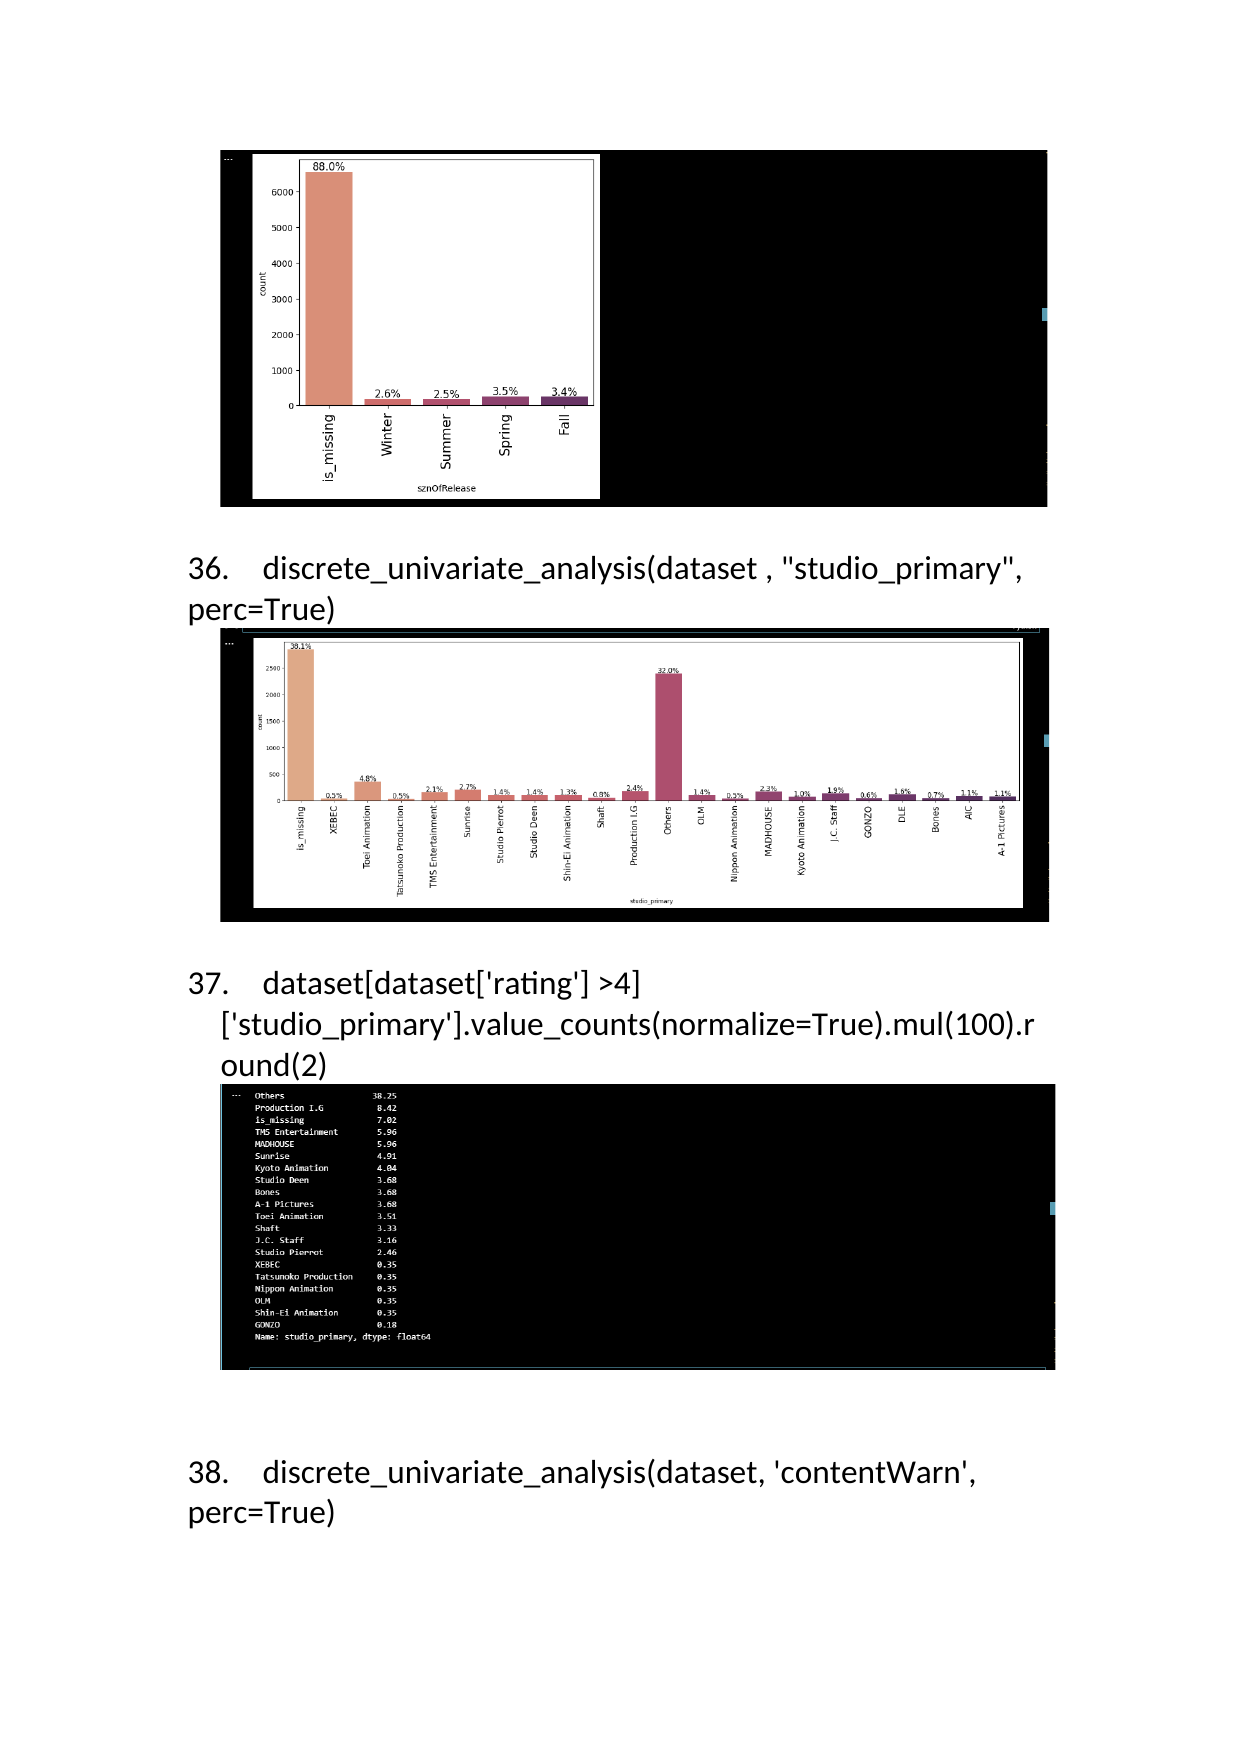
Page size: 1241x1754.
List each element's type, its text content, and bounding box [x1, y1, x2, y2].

list ['studio_primary'].value_counts(normalize=True).mul(100).round(2) [220, 1003, 1053, 1084]
picture [220, 150, 1048, 507]
list discrete_univariate_analysis(dataset , "studio_primary", perc=True) [187, 547, 1053, 628]
picture [220, 628, 1050, 922]
picture [220, 1084, 1056, 1370]
list dataset[dataset['rating'] >4] [187, 962, 1053, 1003]
list discrete_univariate_analysis(dataset, 'contentWarn', perc=True) [187, 1451, 1053, 1532]
